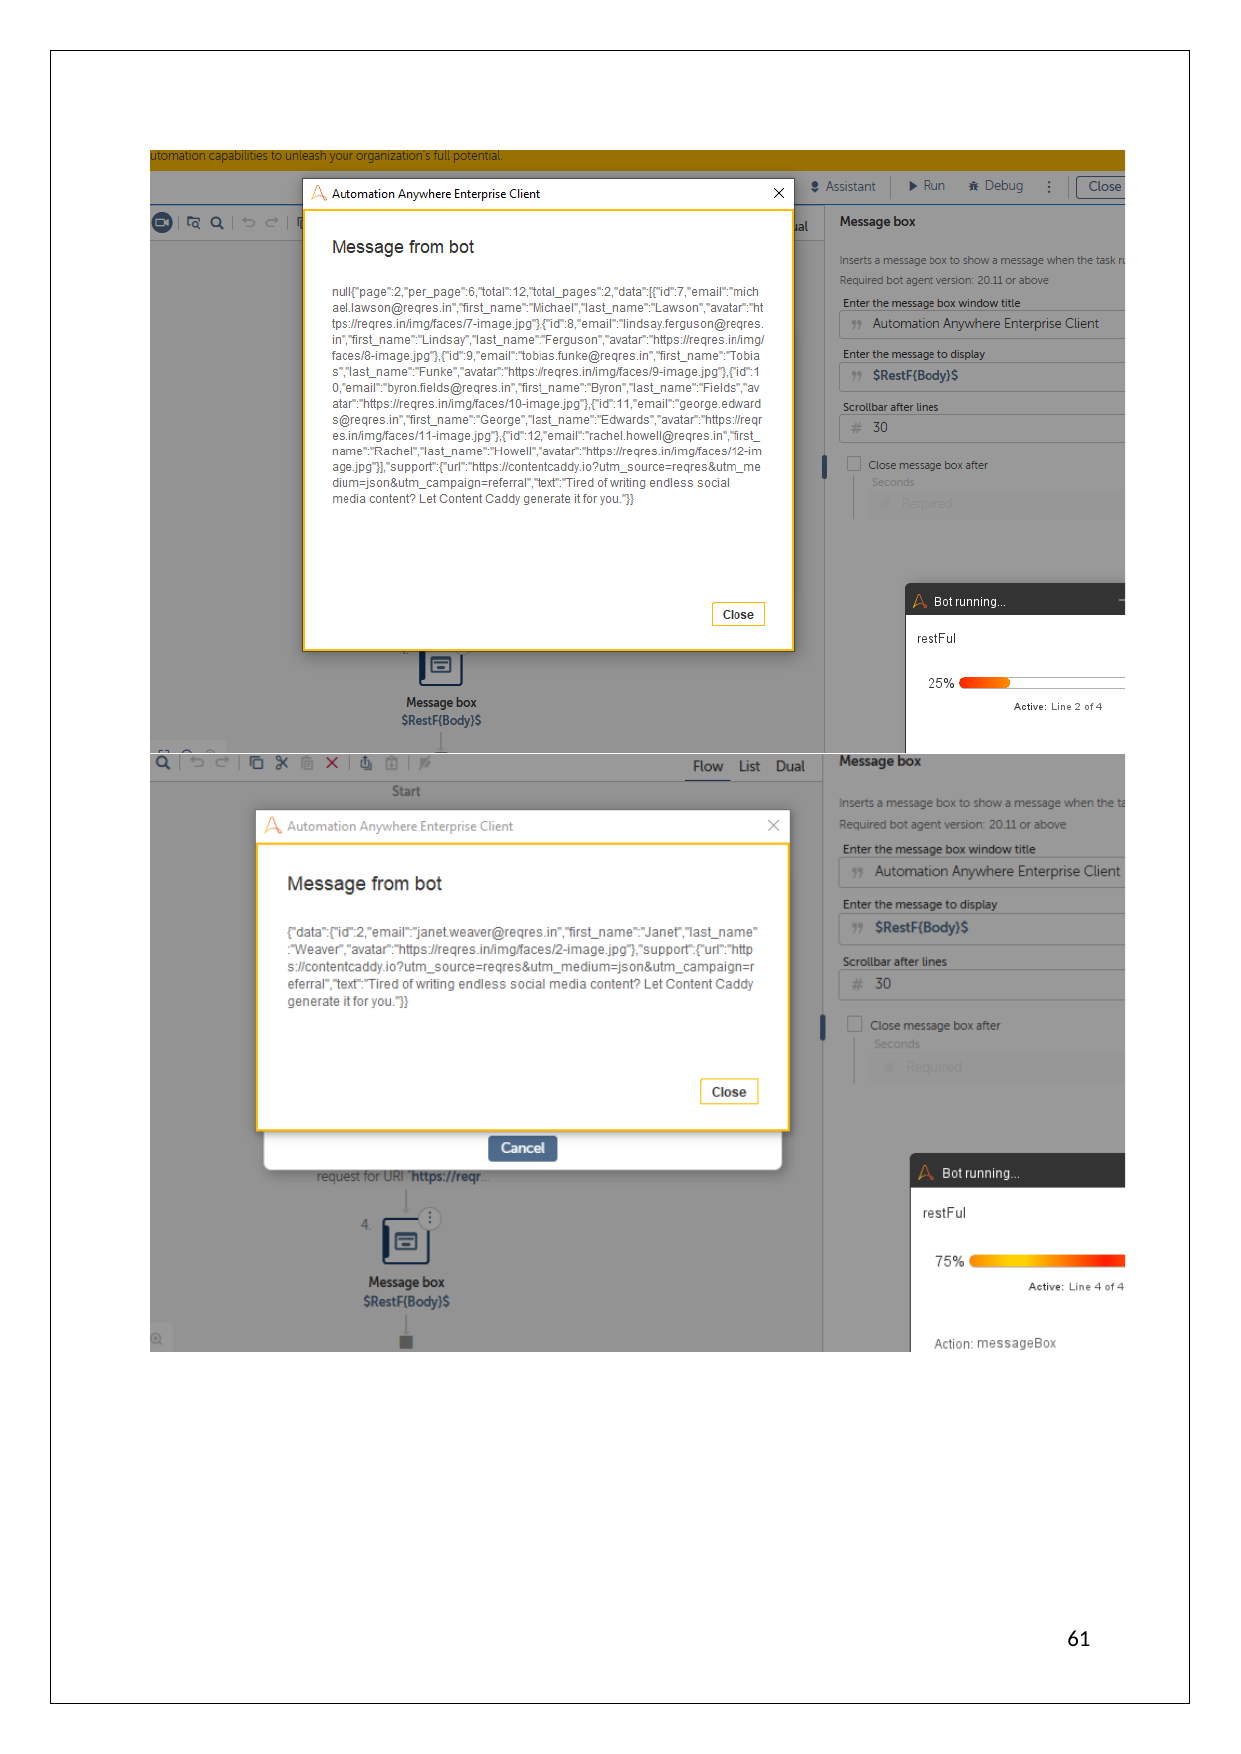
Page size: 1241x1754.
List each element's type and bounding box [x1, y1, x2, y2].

picture [150, 150, 1125, 753]
picture [150, 754, 1125, 1352]
